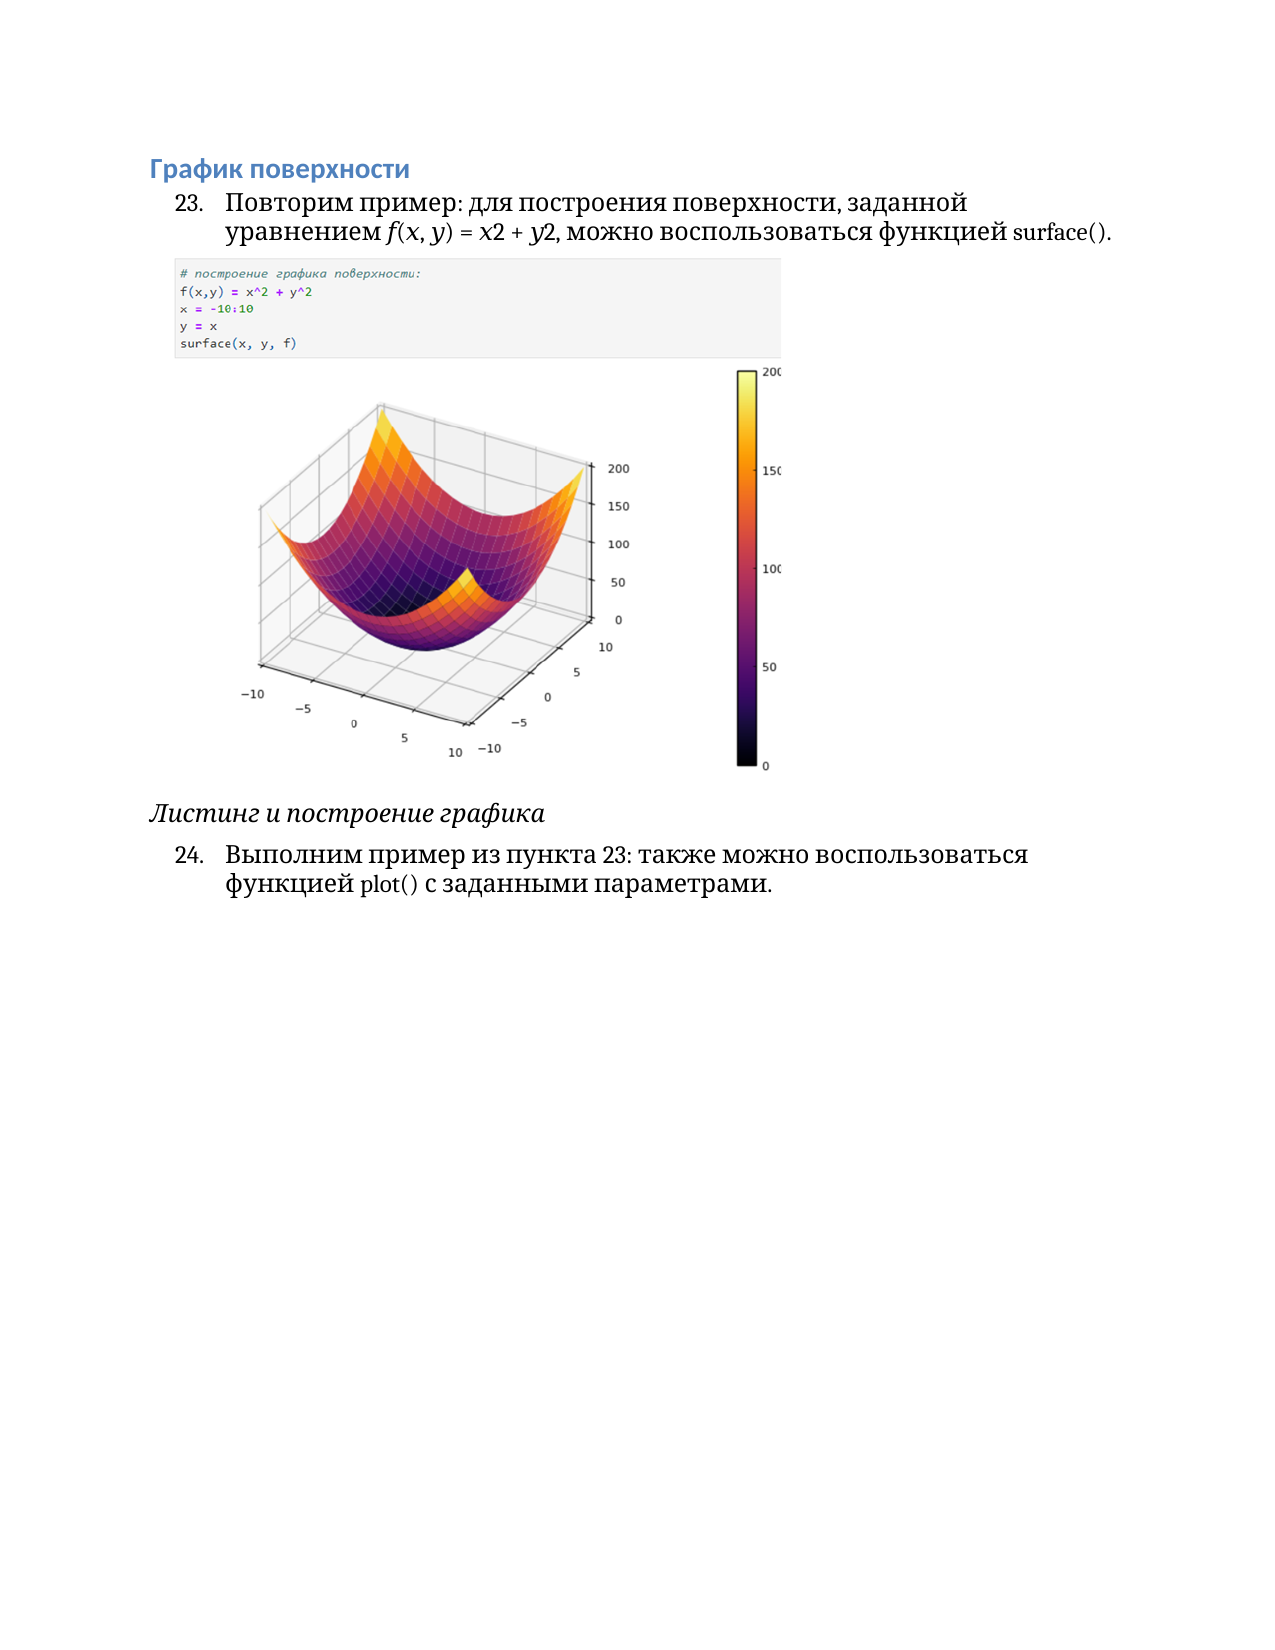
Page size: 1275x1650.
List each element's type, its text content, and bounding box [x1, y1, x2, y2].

list Выполним пример из пункта 23: также можно воспользоваться функцией plot() с заданными параметрами. [175, 841, 1125, 898]
list Повторим пример: для построения поверхности, заданной уравнением 𝑓(𝑥, 𝑦) = 𝑥2 + 𝑦2, можно воспользоваться функцией surface(). [175, 189, 1125, 247]
subtitle График поверхности [150, 150, 1125, 186]
picture [168, 250, 782, 779]
text Листинг и построение графика [150, 799, 1125, 828]
